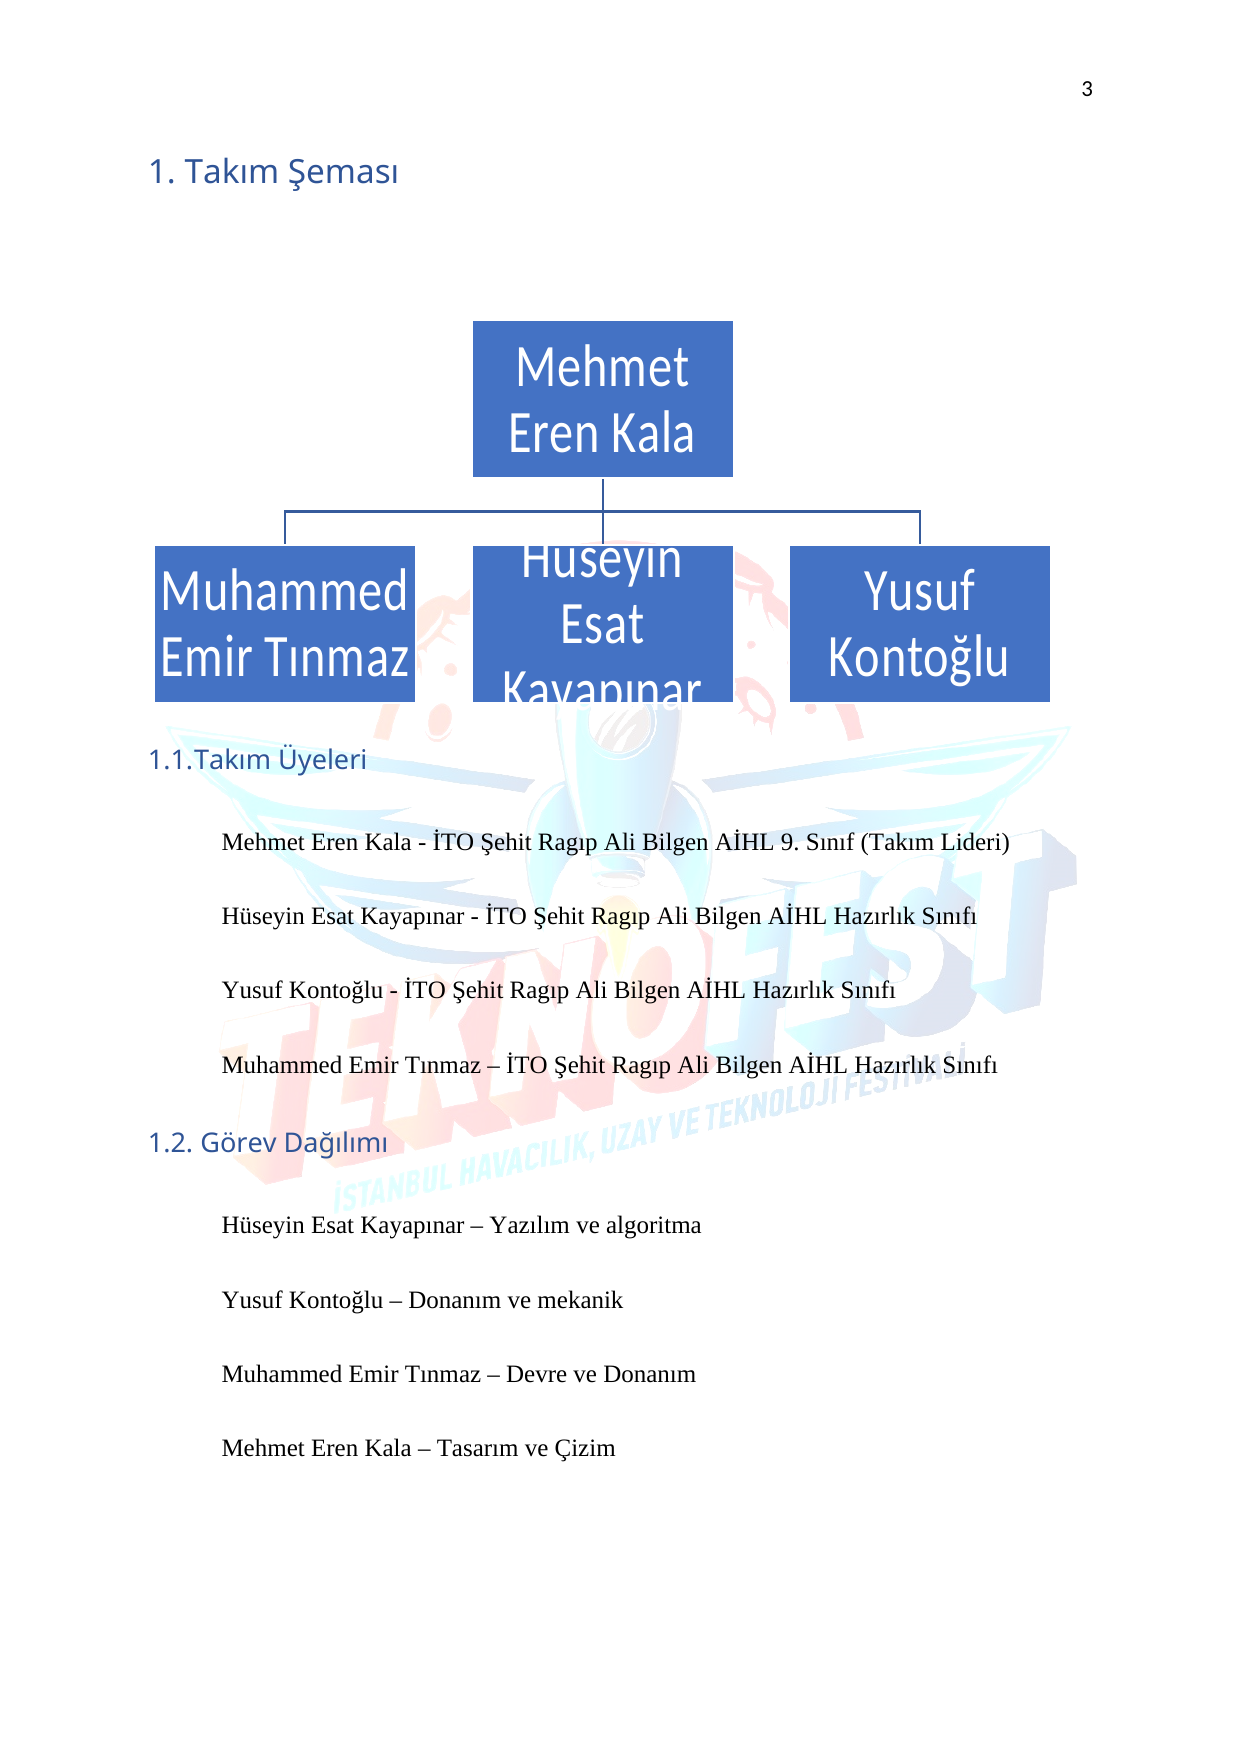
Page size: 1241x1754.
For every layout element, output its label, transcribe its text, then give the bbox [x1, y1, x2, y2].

text Hüseyin Esat Kayapınar - İTO Şehit Ragıp Ali Bilgen AİHL Hazırlık Sınıfı [148, 901, 1093, 930]
subtitle Takım Üyeleri [148, 741, 1093, 777]
subtitle 1. Takım Şeması [148, 148, 1093, 193]
text Mehmet Eren Kala - İTO Şehit Ragıp Ali Bilgen AİHL 9. Sınıf (Takım Lideri) [148, 827, 1093, 856]
subtitle 1.2. Görev Dağılımı [148, 1124, 1093, 1161]
text Muhammed Emir Tınmaz – İTO Şehit Ragıp Ali Bilgen AİHL Hazırlık Sınıfı [148, 1050, 1093, 1078]
text Muhammed Emir Tınmaz – Devre ve Donanım [148, 1359, 1093, 1388]
text Yusuf Kontoğlu - İTO Şehit Ragıp Ali Bilgen AİHL Hazırlık Sınıfı [148, 976, 1093, 1004]
text Mehmet Eren Kala – Tasarım ve Çizim [148, 1433, 1093, 1462]
text Hüseyin Esat Kayapınar – Yazılım ve algoritma [148, 1211, 1093, 1239]
text Yusuf Kontoğlu – Donanım ve mekanik [148, 1285, 1093, 1313]
